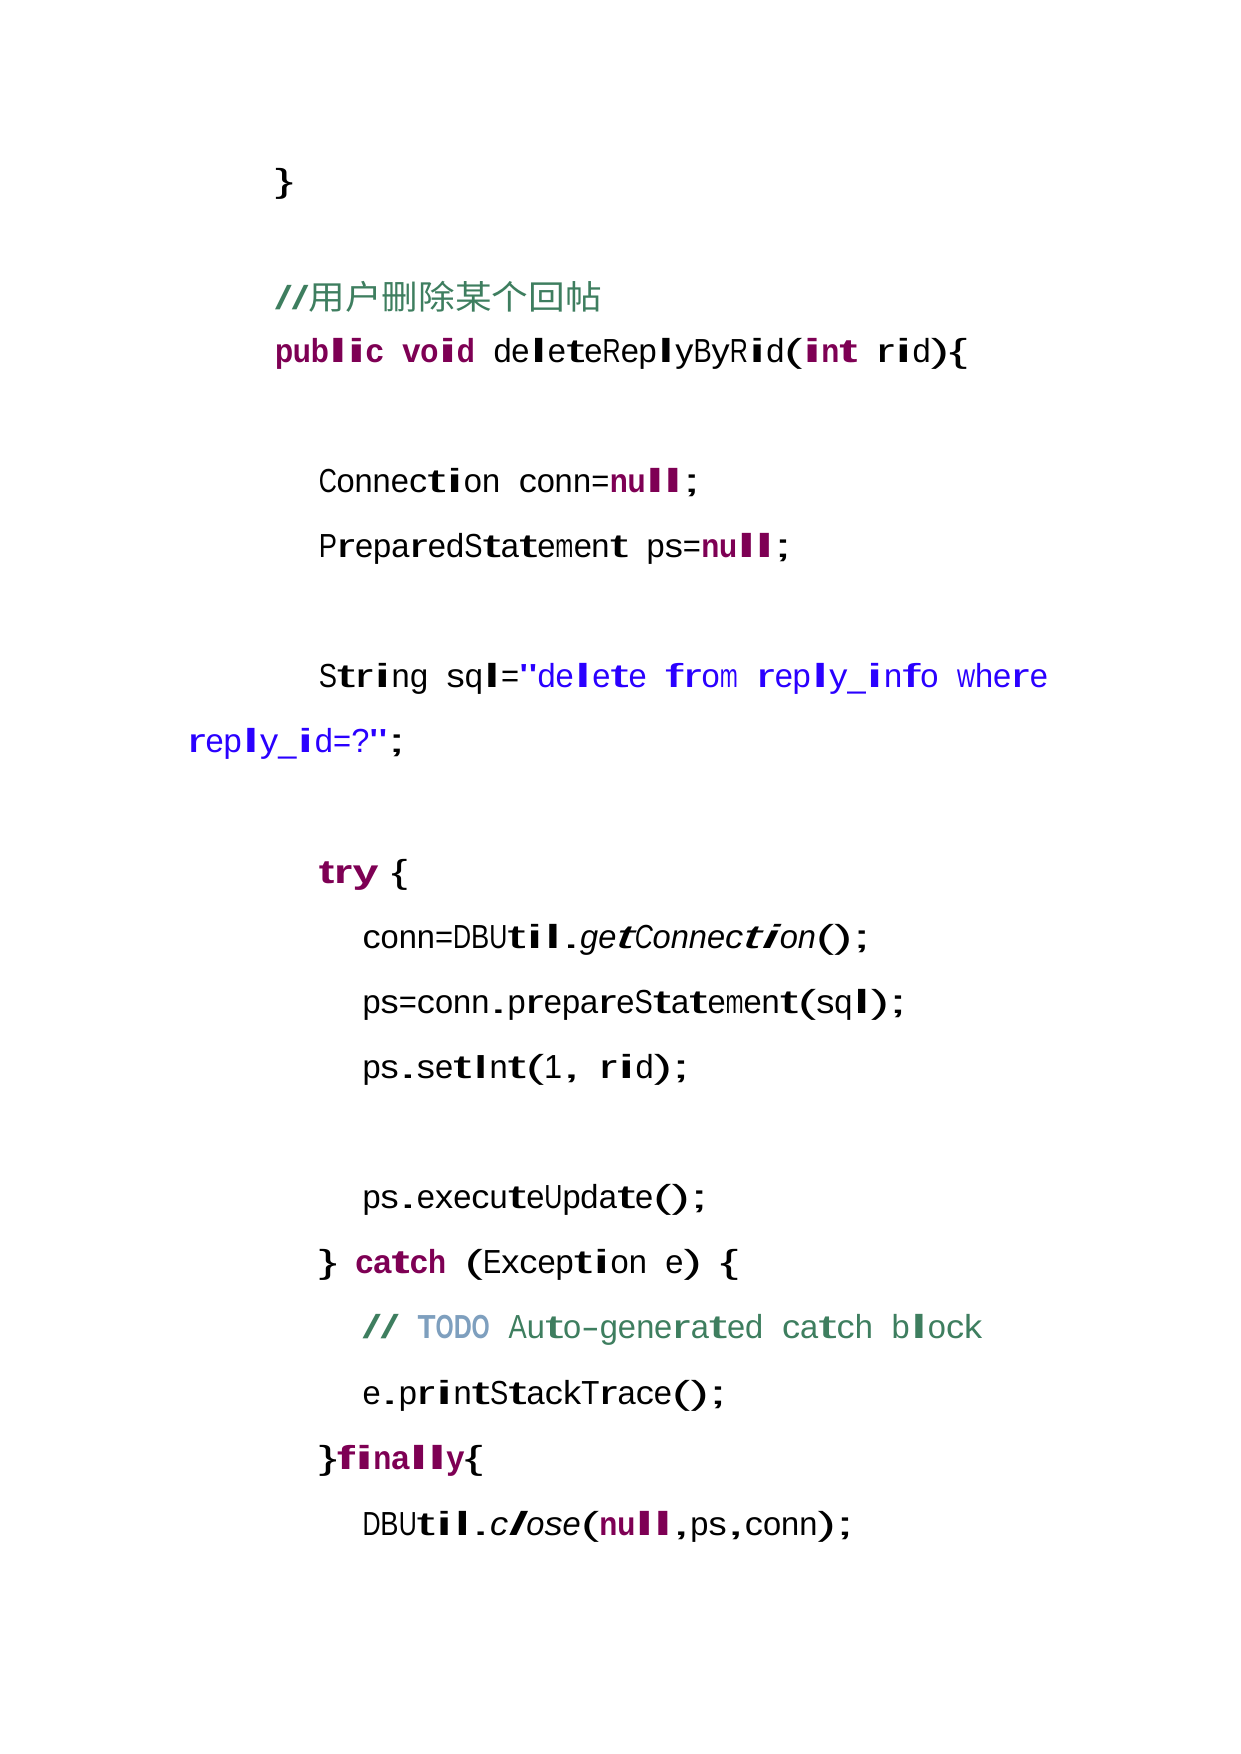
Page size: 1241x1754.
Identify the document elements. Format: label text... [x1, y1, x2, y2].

text } [275, 161, 1190, 199]
text ps.executeUpdate(); [362, 1177, 1190, 1216]
text }finally{ DBUtil.close(null,ps,conn); [318, 1438, 869, 1542]
text //用户删除某个回帖 [275, 273, 1190, 319]
text // TODO Auto-generated catch block e.printStackTrace(); [362, 1308, 1190, 1411]
text public void deleteReplyByRid(int rid){ [275, 331, 1190, 369]
text } catch (Exception e) { [318, 1242, 1190, 1281]
text try { conn=DBUtil.getConnection(); ps=conn.prepareStatement(sql); ps.setInt(1, rid); [318, 852, 916, 1086]
text String sql="delete from reply_info where reply_id=?"; [187, 656, 1190, 760]
text Connection conn=null; PreparedStatement ps=null; [318, 461, 869, 564]
